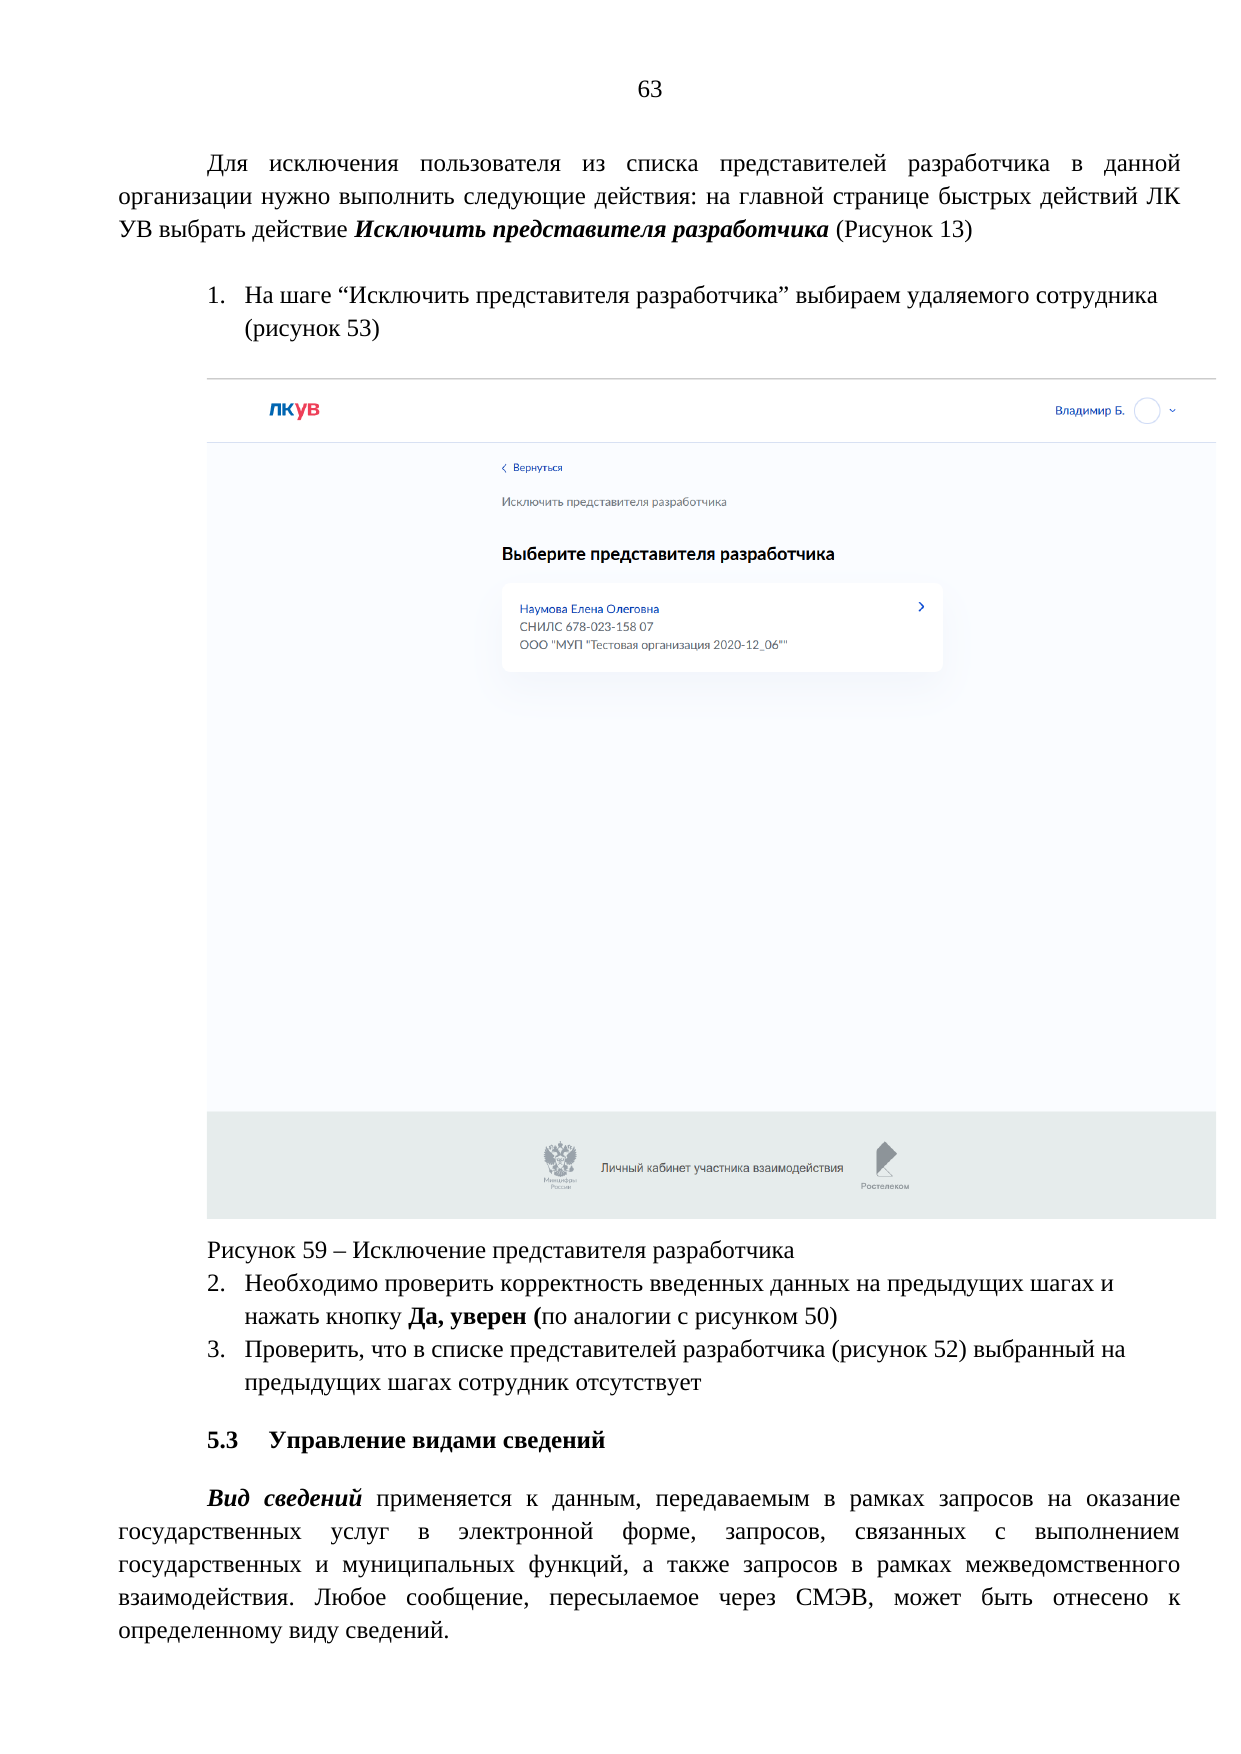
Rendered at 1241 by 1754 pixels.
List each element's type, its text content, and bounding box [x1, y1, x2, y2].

picture [206, 378, 1217, 1219]
subtitle Управление видами сведений [207, 1425, 1181, 1454]
text Рисунок 59 – Исключение представителя разработчика [118, 1235, 1181, 1264]
text Вид сведений применяется к данным, передаваемым в рамках запросов на оказание государственных услуг в электронной форме, запросов, связанных с выполнением государственных и муниципальных функций, а также запросов в рамках межведомственного взаимодействия. Любое сообщение, пересылаемое через СМЭВ, может быть отнесено к определенному виду сведений. [118, 1483, 1181, 1644]
text Для исключения пользователя из списка представителей разработчика в данной организации нужно выполнить следующие действия: на главной странице быстрых действий ЛК УВ выбрать действие Исключить представителя разработчика (Рисунок 13) [118, 148, 1181, 242]
list Необходимо проверить корректность введенных данных на предыдущих шагах и нажать кнопку Да, уверен (по аналогии с рисунком 50) [207, 1268, 1181, 1330]
list На шаге “Исключить представителя разработчика” выбираем удаляемого сотрудника (рисунок 53) [207, 280, 1181, 342]
list Проверить, что в списке представителей разработчика (рисунок 52) выбранный на предыдущих шагах сотрудник отсутствует [207, 1334, 1181, 1396]
